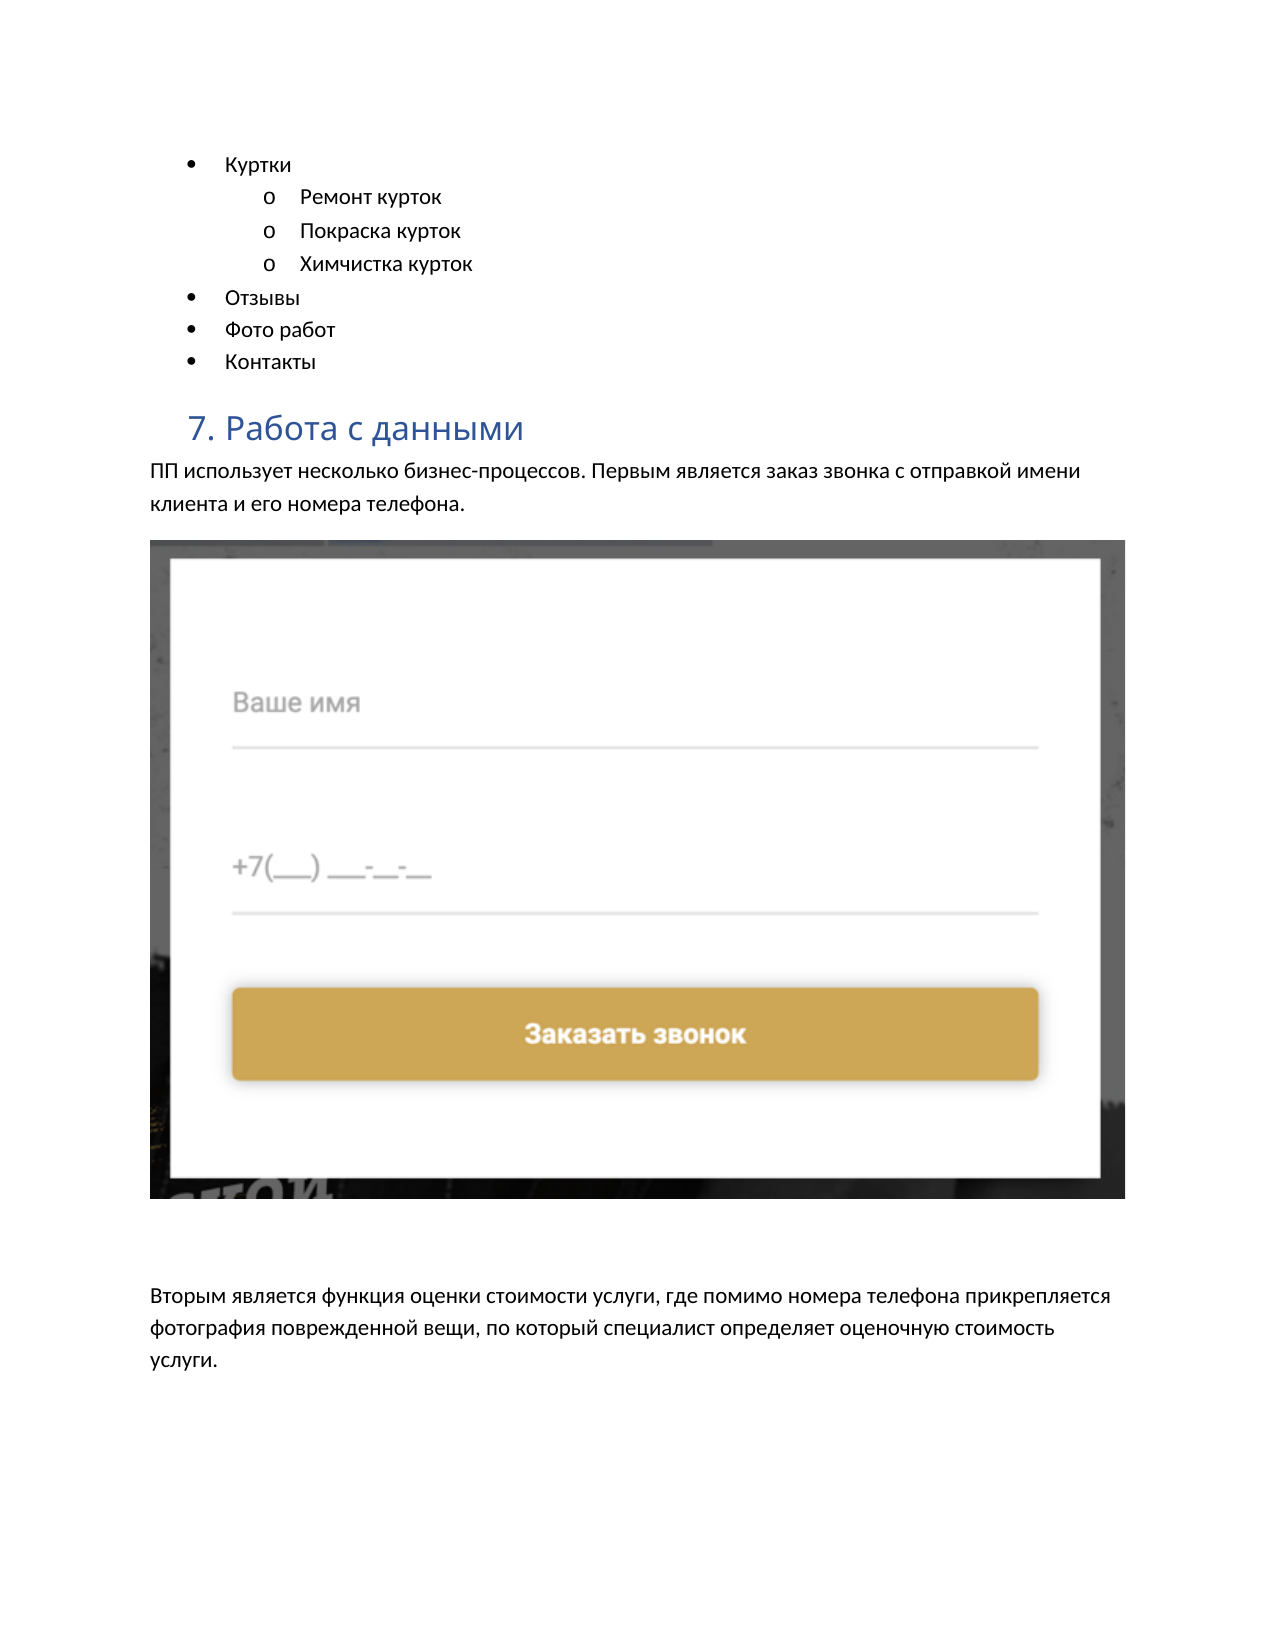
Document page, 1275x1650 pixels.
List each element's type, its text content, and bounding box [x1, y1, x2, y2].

list Химчистка курток [262, 249, 1125, 278]
list Фото работ [187, 315, 1125, 343]
text ПП использует несколько бизнес-процессов. Первым является заказ звонка с отправкой имени клиента и его номера телефона. [150, 457, 1125, 517]
subtitle Работа с данными [187, 404, 1125, 450]
list Куртки [187, 150, 1125, 178]
text Вторым является функция оценки стоимости услуги, где помимо номера телефона прикрепляется фотография поврежденной вещи, по который специалист определяет оценочную стоимость услуги. [150, 1281, 1125, 1373]
list Покраска курток [262, 216, 1125, 245]
list Контакты [187, 347, 1125, 375]
picture [150, 540, 1125, 1199]
list Ремонт курток [262, 182, 1125, 211]
list Отзывы [187, 283, 1125, 311]
